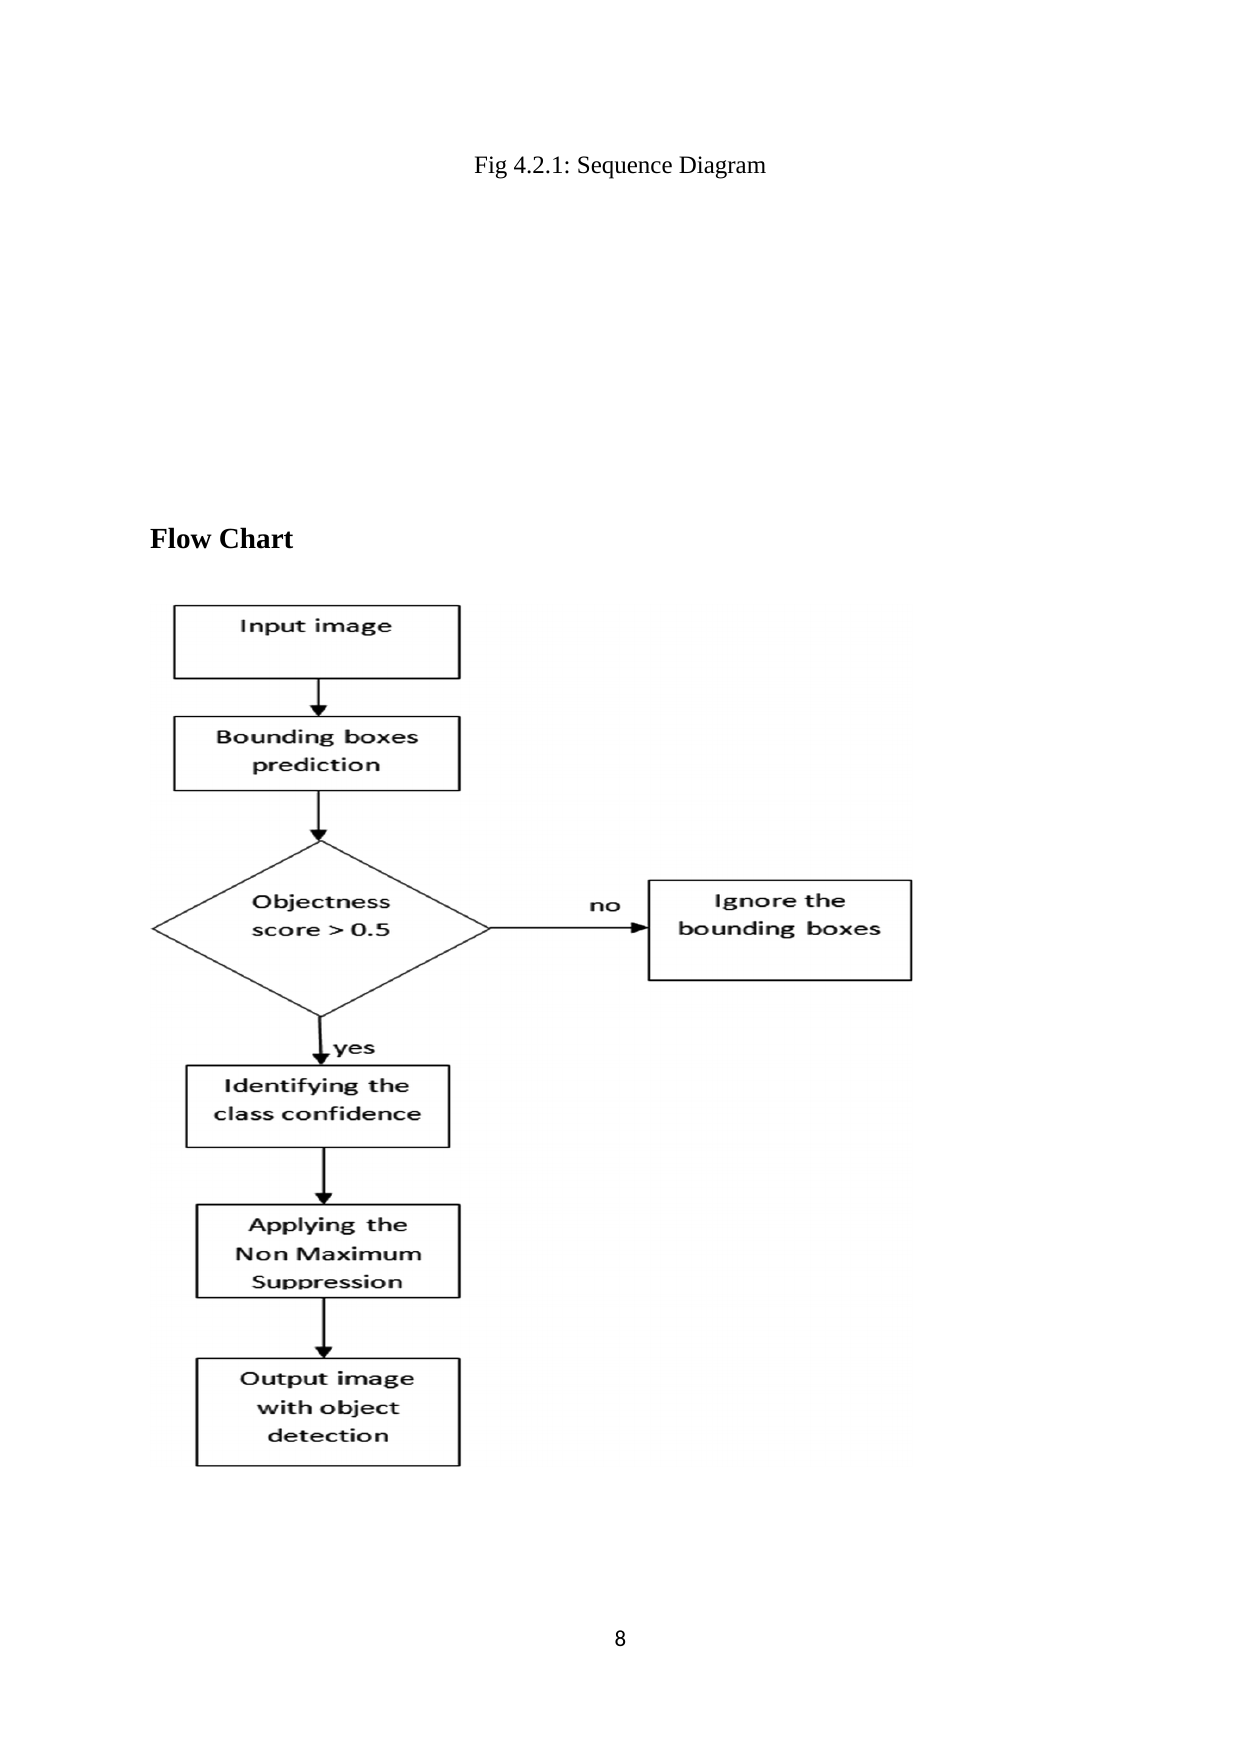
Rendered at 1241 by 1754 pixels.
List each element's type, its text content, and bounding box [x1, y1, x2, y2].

picture [150, 604, 913, 1467]
text Flow Chart [150, 521, 1090, 554]
text Fig 4.2.1: Sequence Diagram [150, 150, 1090, 179]
